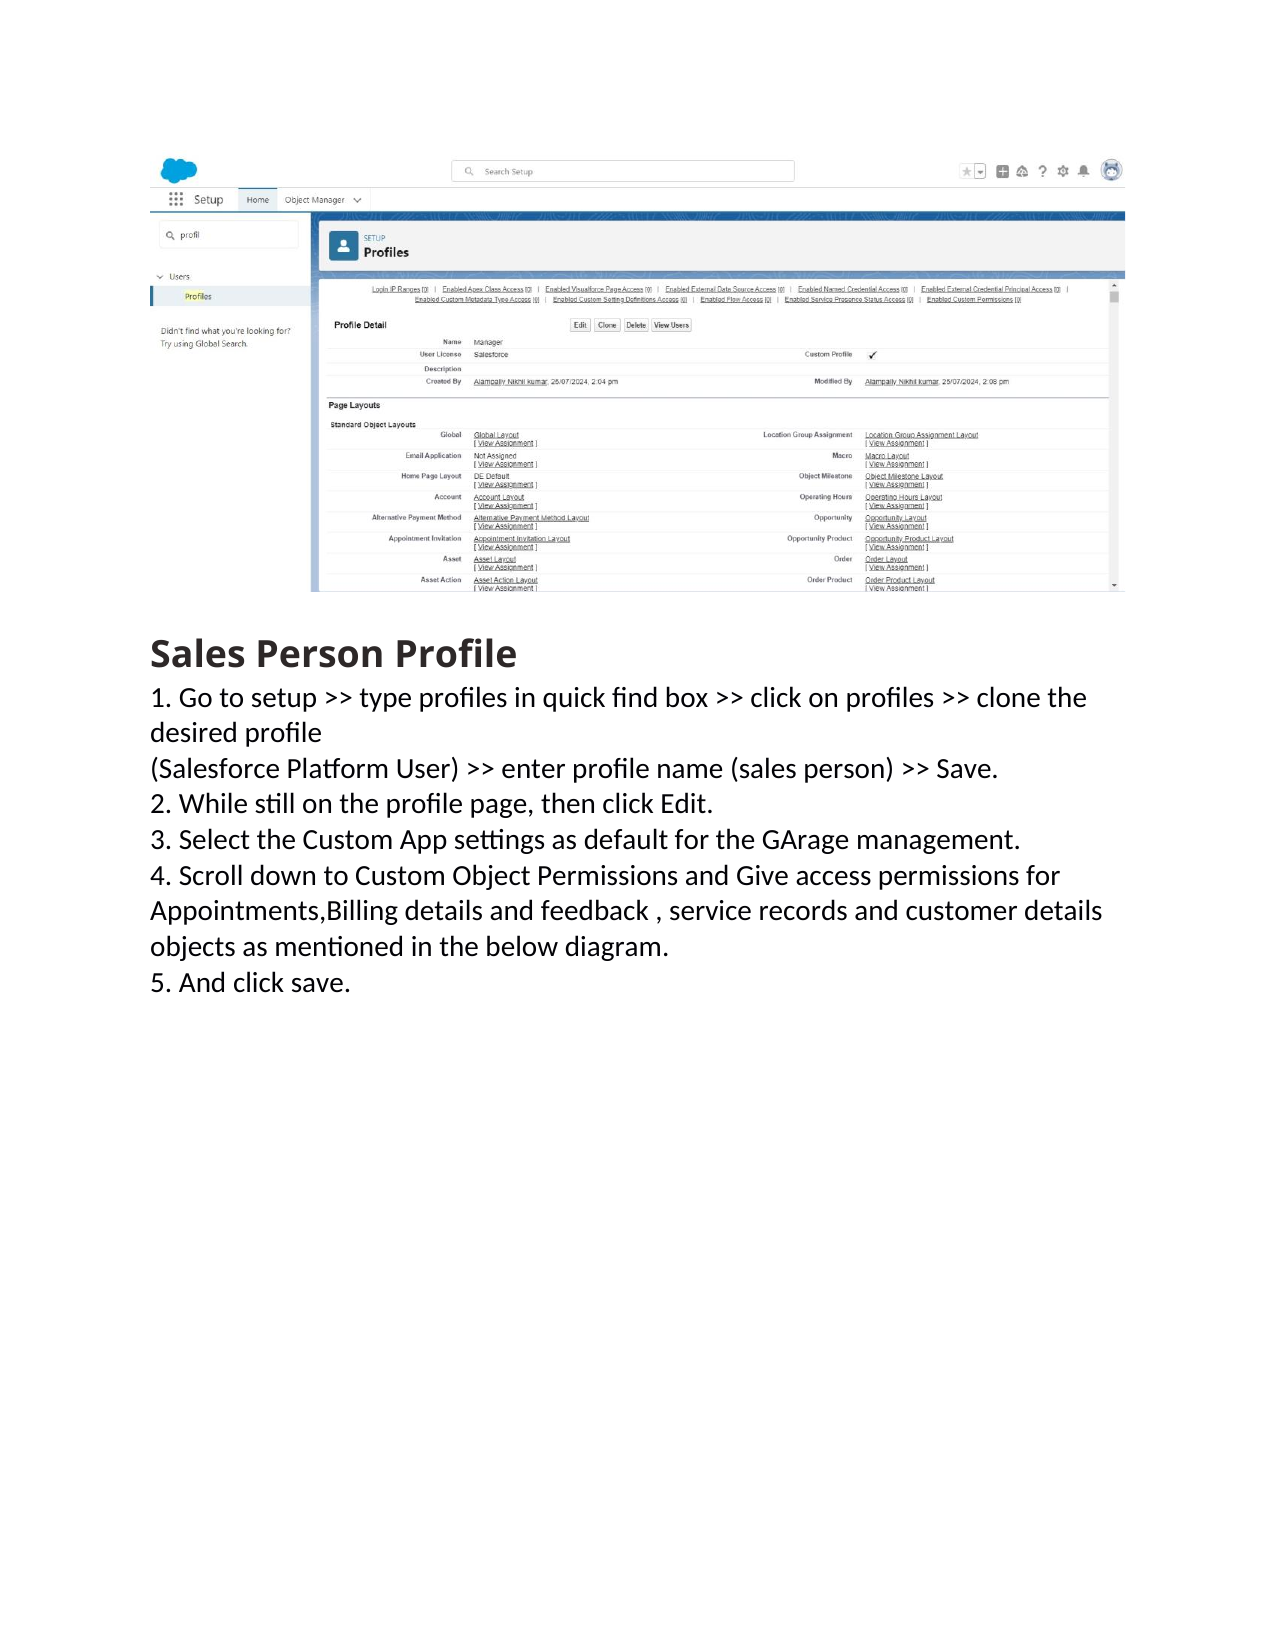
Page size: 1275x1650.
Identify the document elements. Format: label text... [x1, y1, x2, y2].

text 1. Go to setup >> type profiles in quick find box >> click on profiles >> clone the desired profile [150, 679, 1125, 750]
text 4. Scroll down to Custom Object Permissions and Give access permissions for Appointments,Billing details and feedback , service records and customer details objects as mentioned in the below diagram. [150, 857, 1125, 964]
picture [150, 150, 1125, 592]
text Sales Person Profile [150, 628, 1125, 679]
text 2. While still on the profile page, then click Edit. [150, 786, 1125, 821]
text 5. And click save. [150, 964, 1125, 999]
text (Salesforce Platform User) >> enter profile name (sales person) >> Save. [150, 750, 1125, 786]
text 3. Select the Custom App settings as default for the GArage management. [150, 821, 1125, 857]
